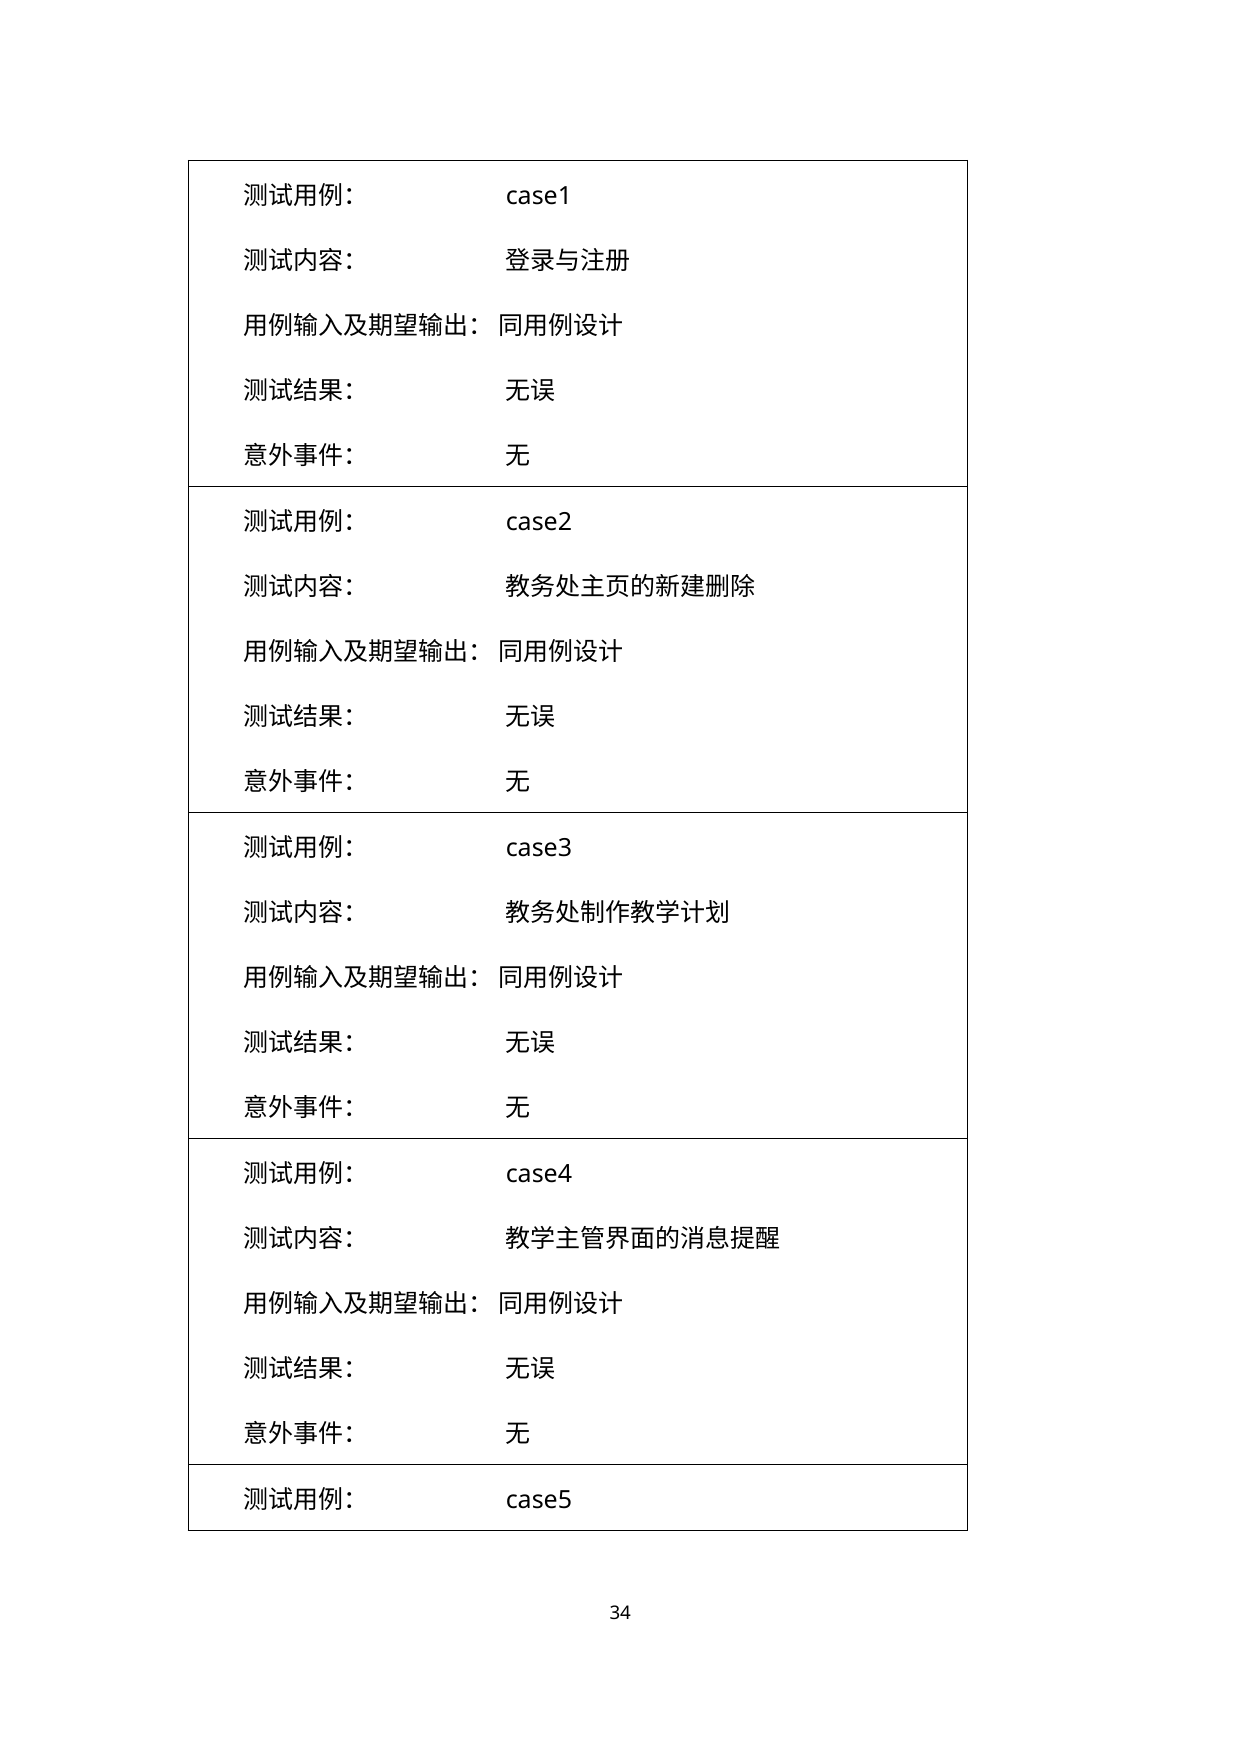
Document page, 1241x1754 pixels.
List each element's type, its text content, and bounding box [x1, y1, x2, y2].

table_cell 测试用例： case3 测试内容： 教务处制作教学计划 用例输入及期望输出： 同用例设计 测试结果： 无误 意外事件： 无 [189, 813, 967, 1138]
table_cell 测试用例： case2 测试内容： 教务处主页的新建删除 用例输入及期望输出： 同用例设计 测试结果： 无误 意外事件： 无 [189, 487, 967, 812]
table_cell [189, 1465, 967, 1530]
table_header 测试用例： case1 测试内容： 登录与注册 用例输入及期望输出： 同用例设计 测试结果： 无误 意外事件： 无 [189, 161, 967, 486]
table_cell 测试用例： case4 测试内容： 教学主管界面的消息提醒 用例输入及期望输出： 同用例设计 测试结果： 无误 意外事件： 无 [189, 1139, 967, 1464]
